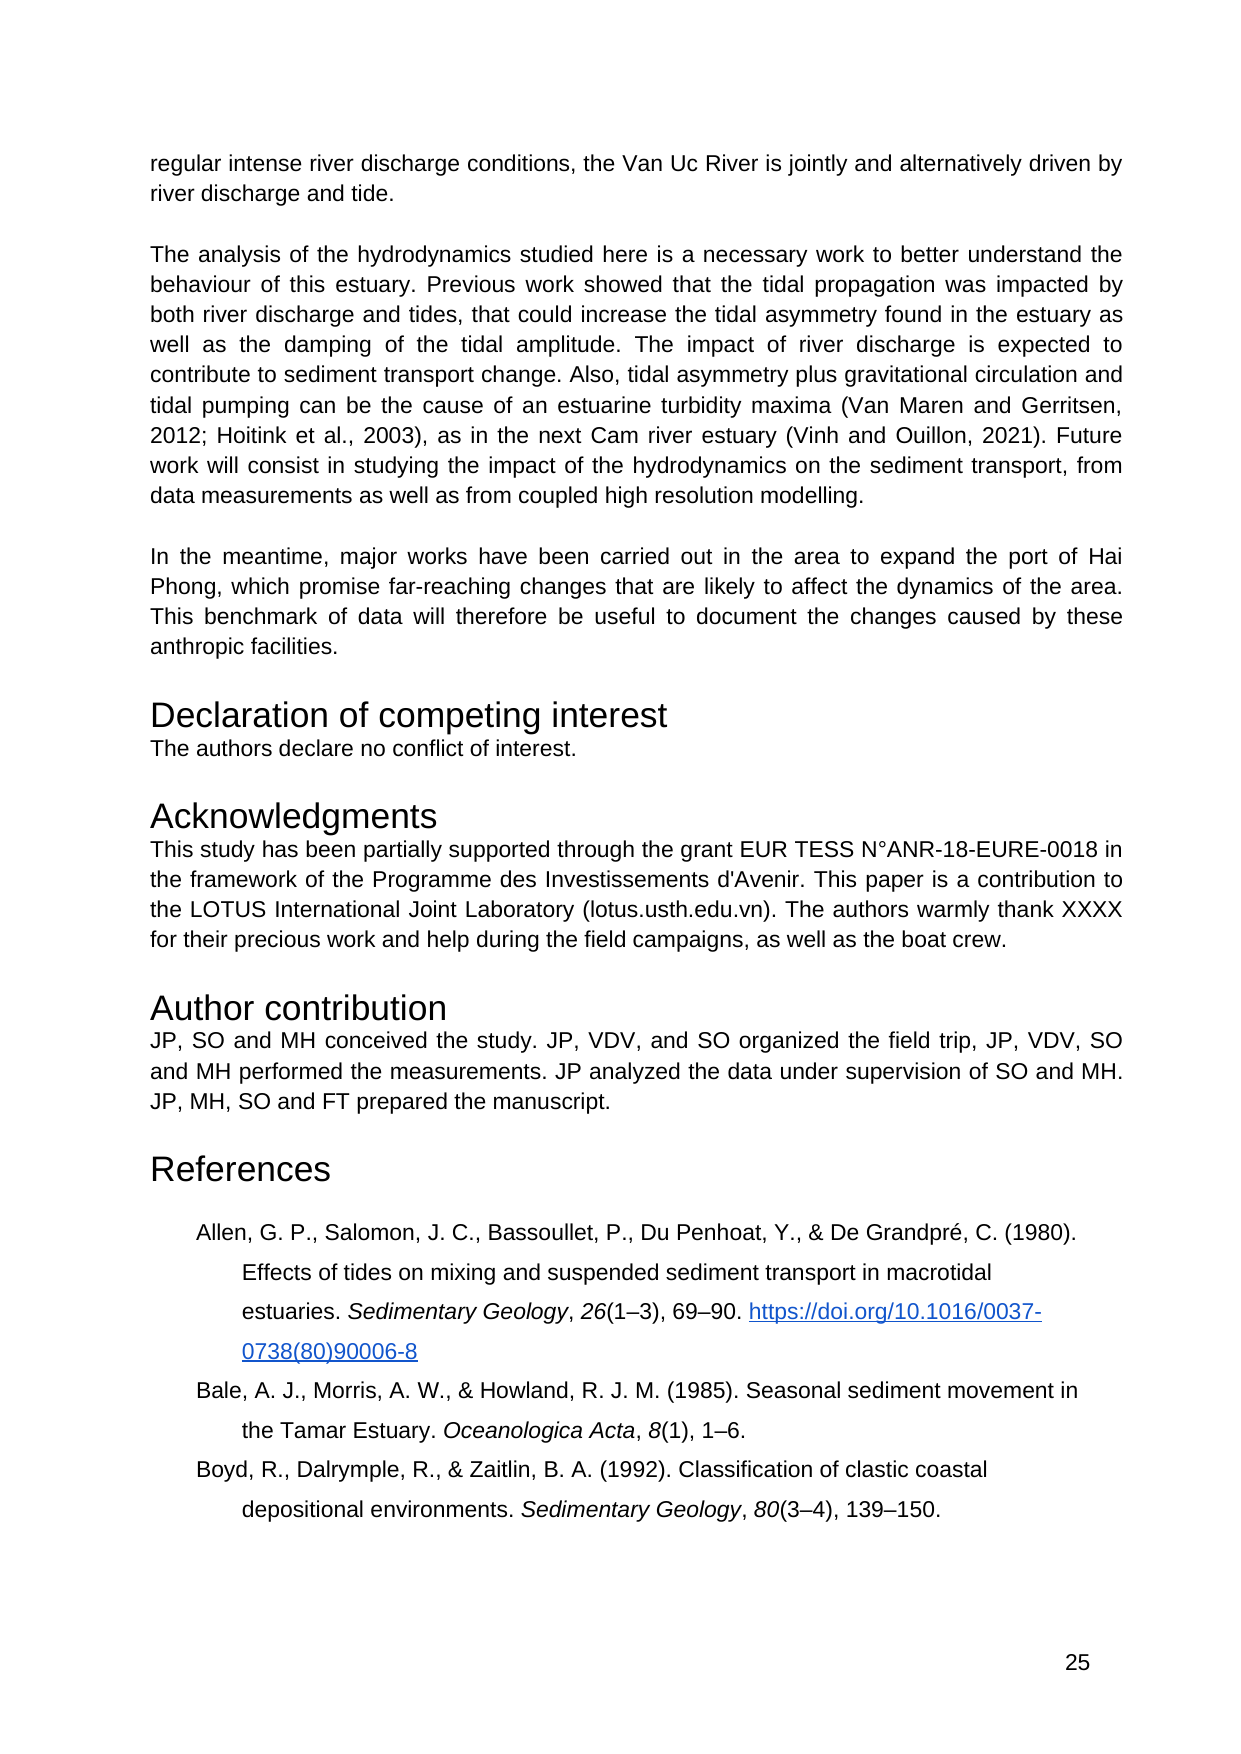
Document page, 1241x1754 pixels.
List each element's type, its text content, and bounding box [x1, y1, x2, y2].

text This study has been partially supported through the grant EUR TESS N°ANR-18-EURE-0018 in the framework of the Programme des Investissements d'Avenir. This paper is a contribution to the LOTUS International Joint Laboratory (lotus.usth.edu.vn). The authors warmly thank XXXX for their precious work and help during the field campaigns, as well as the boat crew. [150, 836, 1124, 953]
text The authors declare no conflict of interest. [150, 734, 1124, 761]
text The analysis of the hydrodynamics studied here is a necessary work to better understand the behaviour of this estuary. Previous work showed that the tidal propagation was impacted by both river discharge and tides, that could increase the tidal asymmetry found in the estuary as well as the damping of the tidal amplitude. The impact of river discharge is expected to contribute to sediment transport change. Also, tidal asymmetry plus gravitational circulation and tidal pumping can be the cause of an estuarine turbidity maxima (Van Maren and Gerritsen, 2012; Hoitink et al., 2003), as in the next Cam river estuary (Vinh and Ouillon, 2021). Future work will consist in studying the impact of the hydrodynamics on the sediment transport, from data measurements as well as from coupled high resolution modelling. [150, 241, 1124, 509]
subtitle References [150, 1148, 1124, 1189]
subtitle Declaration of competing interest [150, 694, 1124, 734]
subtitle Author contribution [150, 987, 1124, 1027]
text In the meantime, major works have been carried out in the area to expand the port of Hai Phong, which promise far-reaching changes that are likely to affect the dynamics of the area. This benchmark of data will therefore be useful to document the changes caused by these anthropic facilities. [150, 543, 1124, 660]
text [150, 150, 1124, 207]
subtitle Acknowledgments [150, 795, 1124, 836]
text Allen, G. P., Salomon, J. C., Bassoullet, P., Du Penhoat, Y., & De Grandpré, C. (1980). Effects of tides on mixing and suspended sediment transport in macrotidal estuaries. Sedimentary Geology, 26(1–3), 69–90. https://doi.org/10.1016/0037-0738(80)90006-8 [196, 1219, 1090, 1364]
text Bale, A. J., Morris, A. W., & Howland, R. J. M. (1985). Seasonal sediment movement in the Tamar Estuary. Oceanologica Acta, 8(1), 1–6. [196, 1377, 1090, 1443]
text Boyd, R., Dalrymple, R., & Zaitlin, B. A. (1992). Classification of clastic coastal depositional environments. Sedimentary Geology, 80(3–4), 139–150. [196, 1456, 1090, 1522]
text JP, SO and MH conceived the study. JP, VDV, and SO organized the field trip, JP, VDV, SO and MH performed the measurements. JP analyzed the data under supervision of SO and MH. JP, MH, SO and FT prepared the manuscript. [150, 1027, 1124, 1114]
